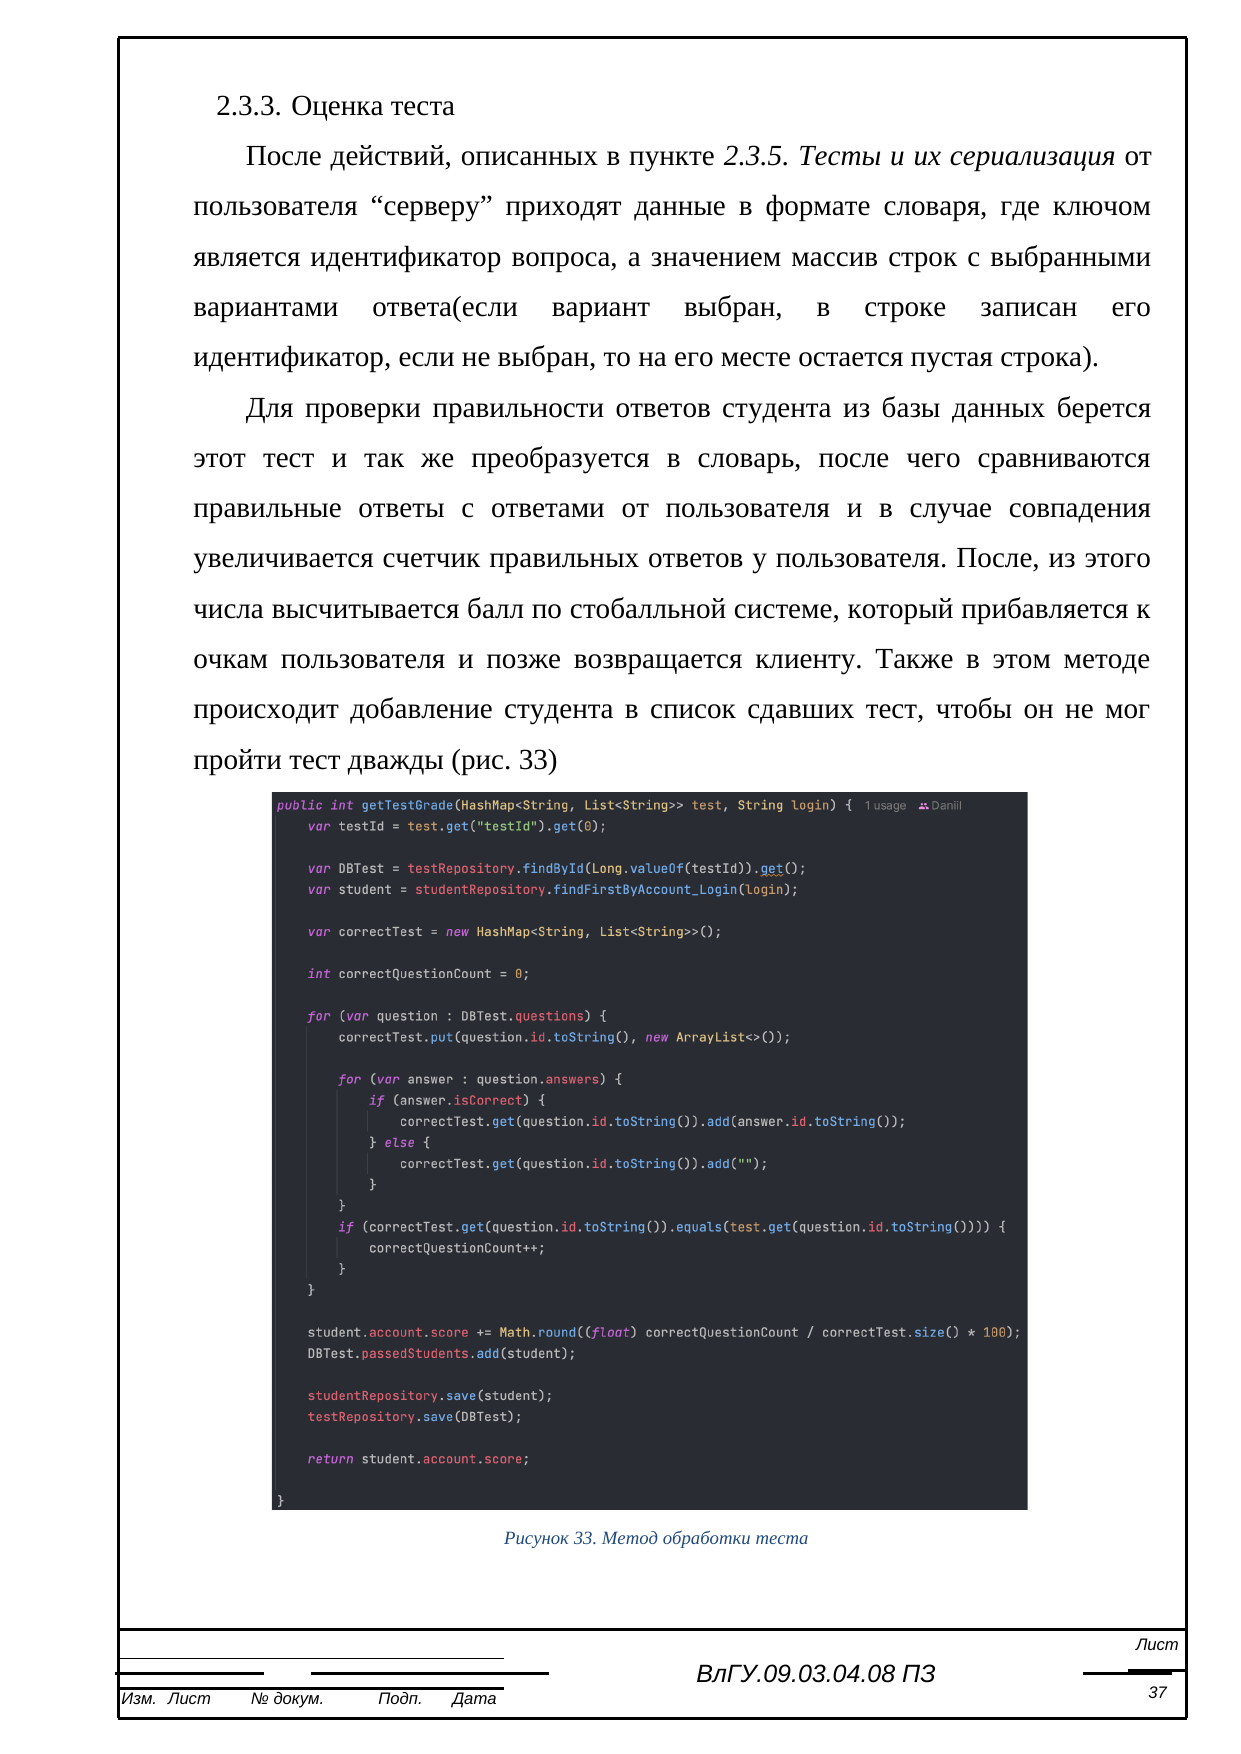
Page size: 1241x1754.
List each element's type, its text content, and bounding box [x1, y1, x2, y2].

list Оценка теста [216, 88, 1152, 121]
text Рисунок 33. Метод обработки теста [118, 1527, 1194, 1548]
picture [271, 792, 1028, 1510]
list После действий, описанных в пункте 2.3.5. Тесты и их сериализация от пользователя “серверу” приходят данные в формате словаря, где ключом является идентификатор вопроса, а значением массив строк с выбранными вариантами ответа(если вариант выбран, в строке записан его идентификатор, если не выбран, то на его месте остается пустая строка). [193, 138, 1152, 373]
list Для проверки правильности ответов студента из базы данных берется этот тест и так же преобразуется в словарь, после чего сравниваются правильные ответы с ответами от пользователя и в случае совпадения увеличивается счетчик правильных ответов у пользователя. После, из этого числа высчитывается балл по стобалльной системе, который прибавляется к очкам пользователя и позже возвращается клиенту. Также в этом методе происходит добавление студента в список сдавших тест, чтобы он не мог пройти тест дважды (рис. 33) [193, 390, 1152, 775]
